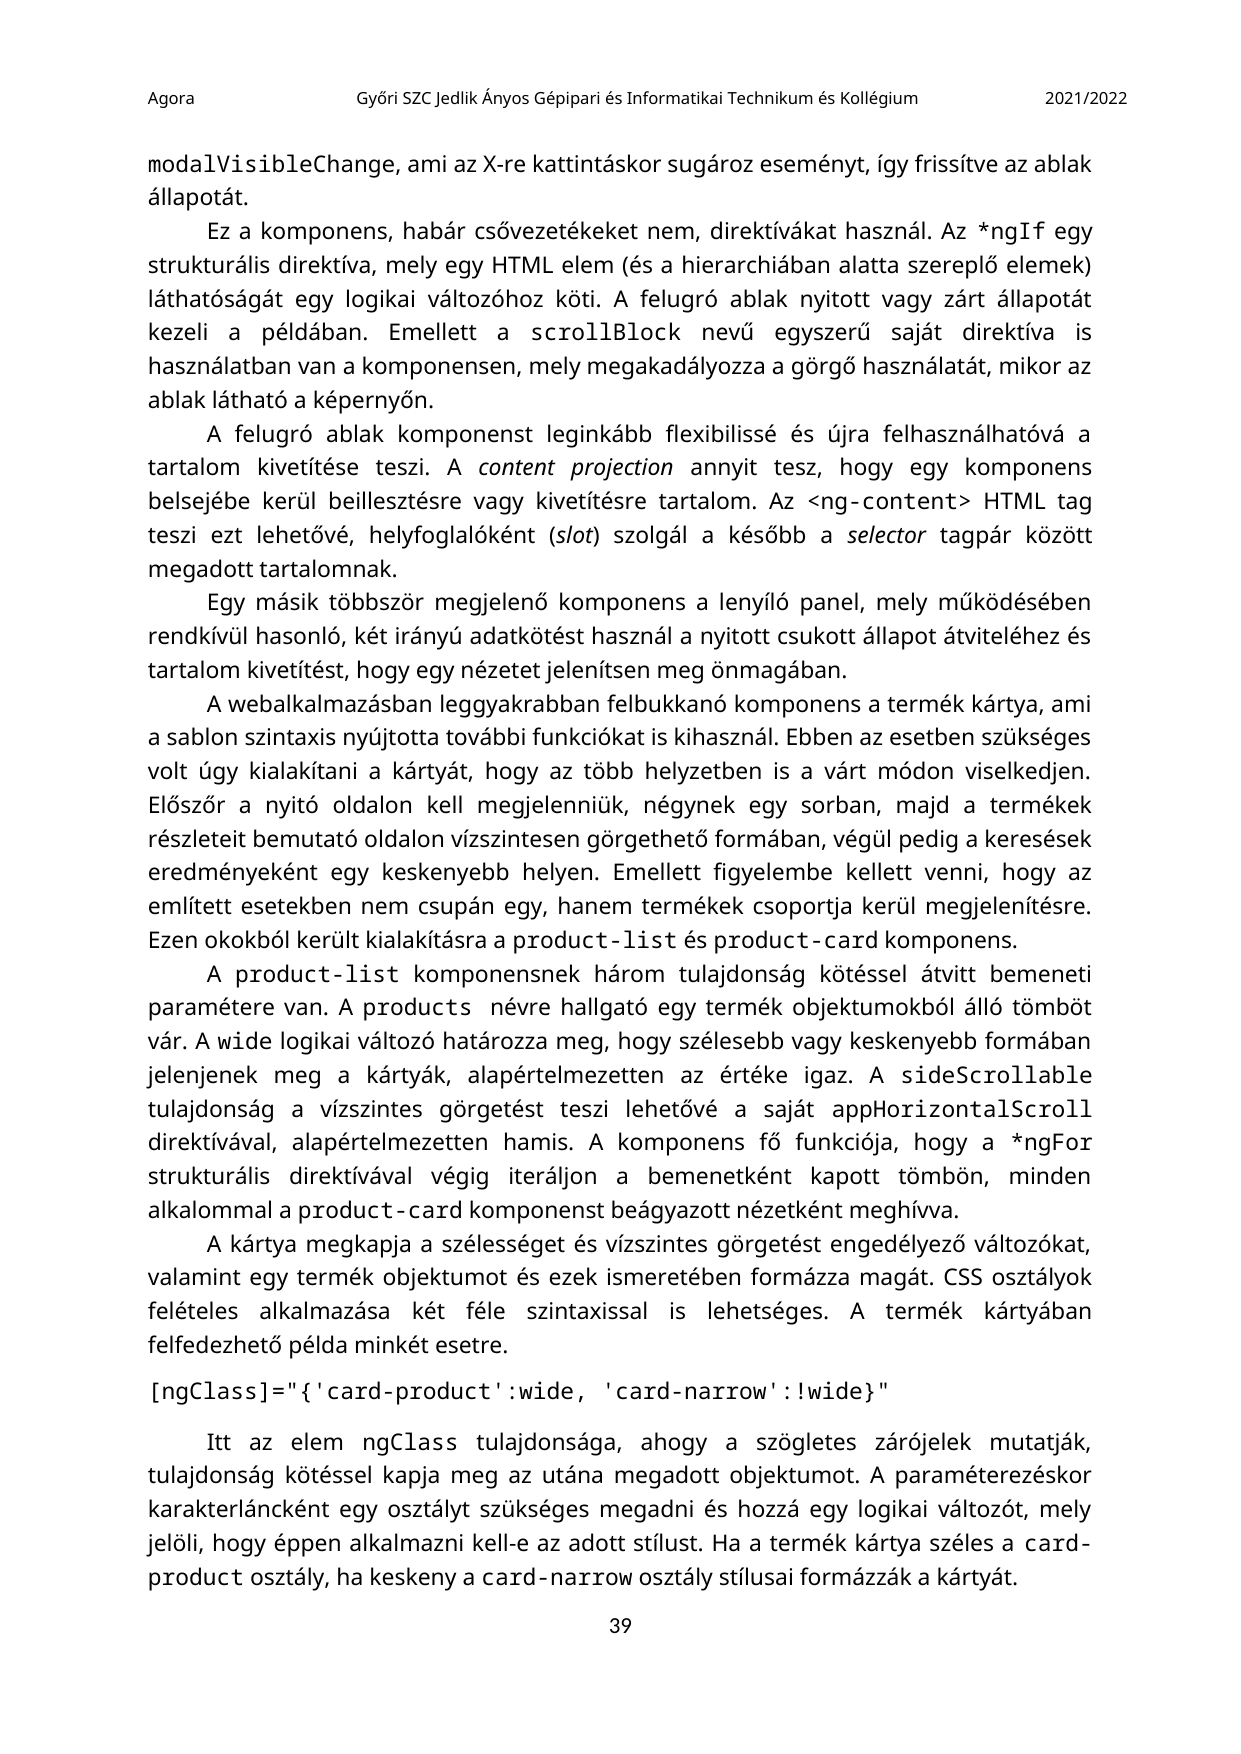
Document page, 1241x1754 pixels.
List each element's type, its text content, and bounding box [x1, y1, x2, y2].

text Egy másik többször megjelenő komponens a lenyíló panel, mely működésében rendkívül hasonló, két irányú adatkötést használ a nyitott csukott állapot átviteléhez és tartalom kivetítést, hogy egy nézetet jelenítsen meg önmagában. [148, 586, 1093, 685]
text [148, 148, 1093, 213]
text A product-list komponensnek három tulajdonság kötéssel átvitt bemeneti paramétere van. A products névre hallgató egy termék objektumokból álló tömböt vár. A wide logikai változó határozza meg, hogy szélesebb vagy keskenyebb formában jelenjenek meg a kártyák, alapértelmezetten az értéke igaz. A sideScrollable tulajdonság a vízszintes görgetést teszi lehetővé a saját appHorizontalScroll direktívával, alapértelmezetten hamis. A komponens fő funkciója, hogy a *ngFor strukturális direktívával végig iteráljon a bemenetként kapott tömbön, minden alkalommal a product-card komponenst beágyazott nézetként meghívva. [148, 958, 1093, 1225]
text [ngClass]="{'card-product':wide, 'card-narrow':!wide}" [148, 1375, 1093, 1406]
text A felugró ablak komponenst leginkább flexibilissé és újra felhasználhatóvá a tartalom kivetítése teszi. A content projection annyit tesz, hogy egy komponens belsejébe kerül beillesztésre vagy kivetítésre tartalom. Az <ng-content> HTML tag teszi ezt lehetővé, helyfoglalóként (slot) szolgál a később a selector tagpár között megadott tartalomnak. [148, 418, 1093, 584]
text A webalkalmazásban leggyakrabban felbukkanó komponens a termék kártya, ami a sablon szintaxis nyújtotta további funkciókat is kihasznál. Ebben az esetben szükséges volt úgy kialakítani a kártyát, hogy az több helyzetben is a várt módon viselkedjen. Előszőr a nyitó oldalon kell megjelenniük, négynek egy sorban, majd a termékek részleteit bemutató oldalon vízszintesen görgethető formában, végül pedig a keresések eredményeként egy keskenyebb helyen. Emellett figyelembe kellett venni, hogy az említett esetekben nem csupán egy, hanem termékek csoportja kerül megjelenítésre. Ezen okokból került kialakításra a product-list és product-card komponens. [148, 688, 1093, 955]
text Ez a komponens, habár csővezetékeket nem, direktívákat használ. Az *ngIf egy strukturális direktíva, mely egy HTML elem (és a hierarchiában alatta szereplő elemek) láthatóságát egy logikai változóhoz köti. A felugró ablak nyitott vagy zárt állapotát kezeli a példában. Emellett a scrollBlock nevű egyszerű saját direktíva is használatban van a komponensen, mely megakadályozza a görgő használatát, mikor az ablak látható a képernyőn. [148, 215, 1093, 415]
text A kártya megkapja a szélességet és vízszintes görgetést engedélyező változókat, valamint egy termék objektumot és ezek ismeretében formázza magát. CSS osztályok felételes alkalmazása két féle szintaxissal is lehetséges. A termék kártyában felfedezhető példa minkét esetre. [148, 1228, 1093, 1360]
text Itt az elem ngClass tulajdonsága, ahogy a szögletes zárójelek mutatják, tulajdonság kötéssel kapja meg az utána megadott objektumot. A paraméterezéskor karakterláncként egy osztályt szükséges megadni és hozzá egy logikai változót, mely jelöli, hogy éppen alkalmazni kell-e az adott stílust. Ha a termék kártya széles a card-product osztály, ha keskeny a card-narrow osztály stílusai formázzák a kártyát. [148, 1426, 1093, 1592]
